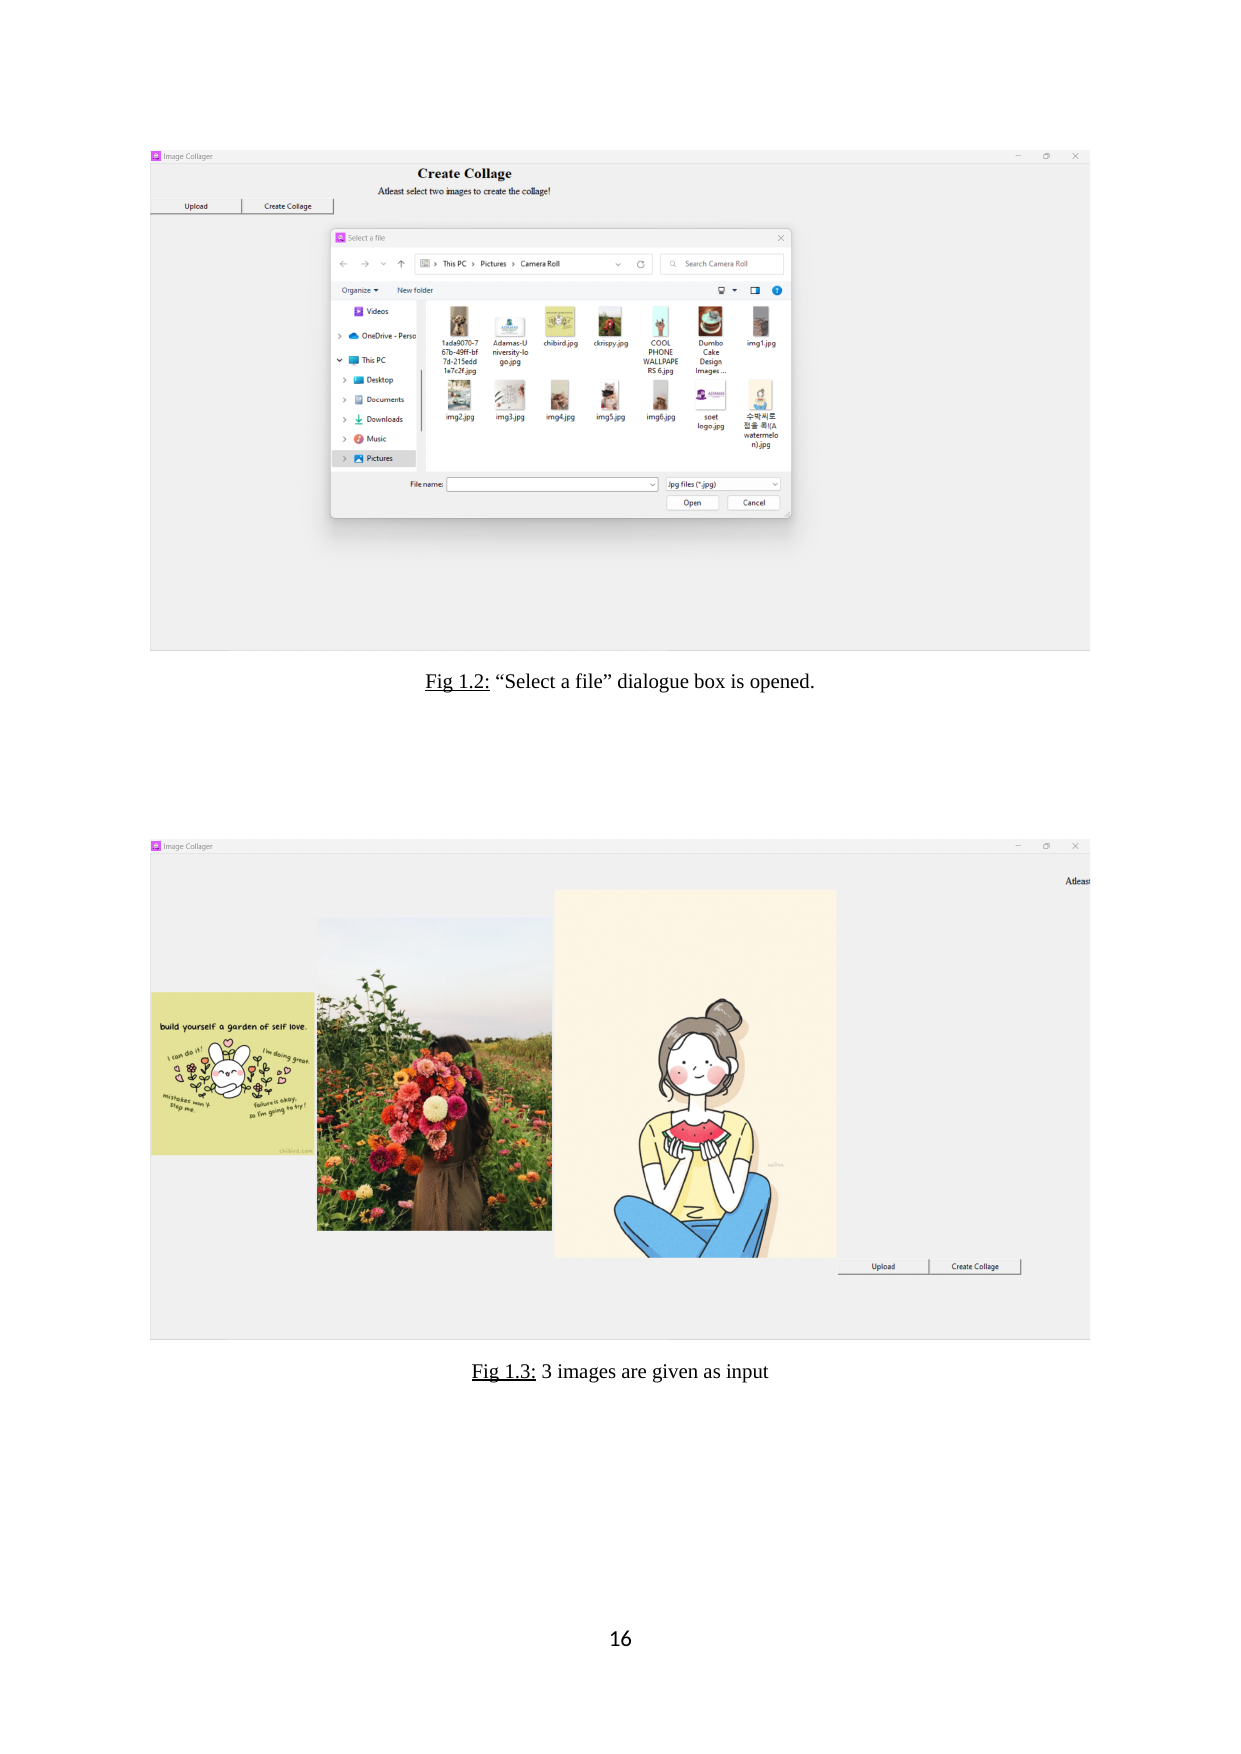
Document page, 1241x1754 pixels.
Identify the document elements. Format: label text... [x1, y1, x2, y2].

text Fig 1.3: 3 images are given as input [150, 1359, 1090, 1383]
picture [150, 839, 1091, 1340]
picture [150, 150, 1091, 651]
text Fig 1.2: “Select a file” dialogue box is opened. [150, 669, 1090, 693]
